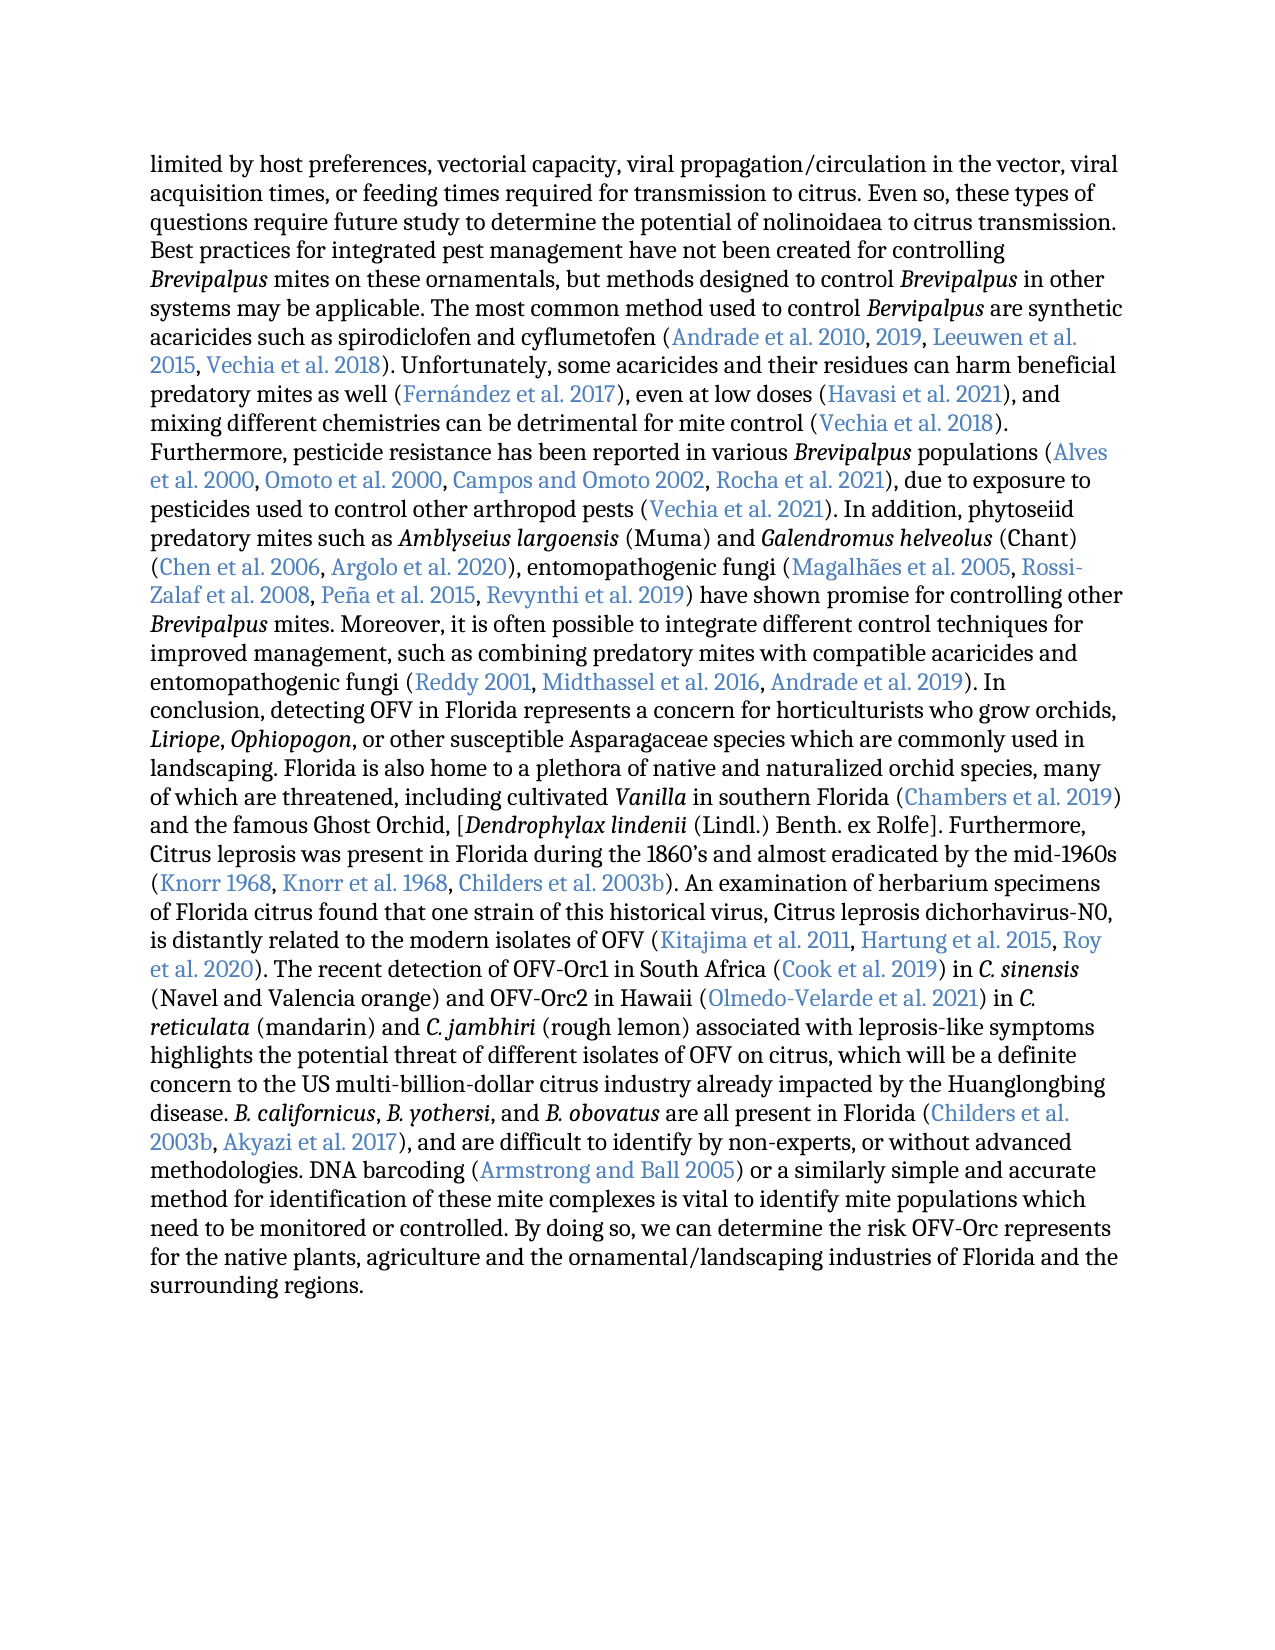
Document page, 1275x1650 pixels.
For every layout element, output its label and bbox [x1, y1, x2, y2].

text [150, 150, 1125, 1300]
